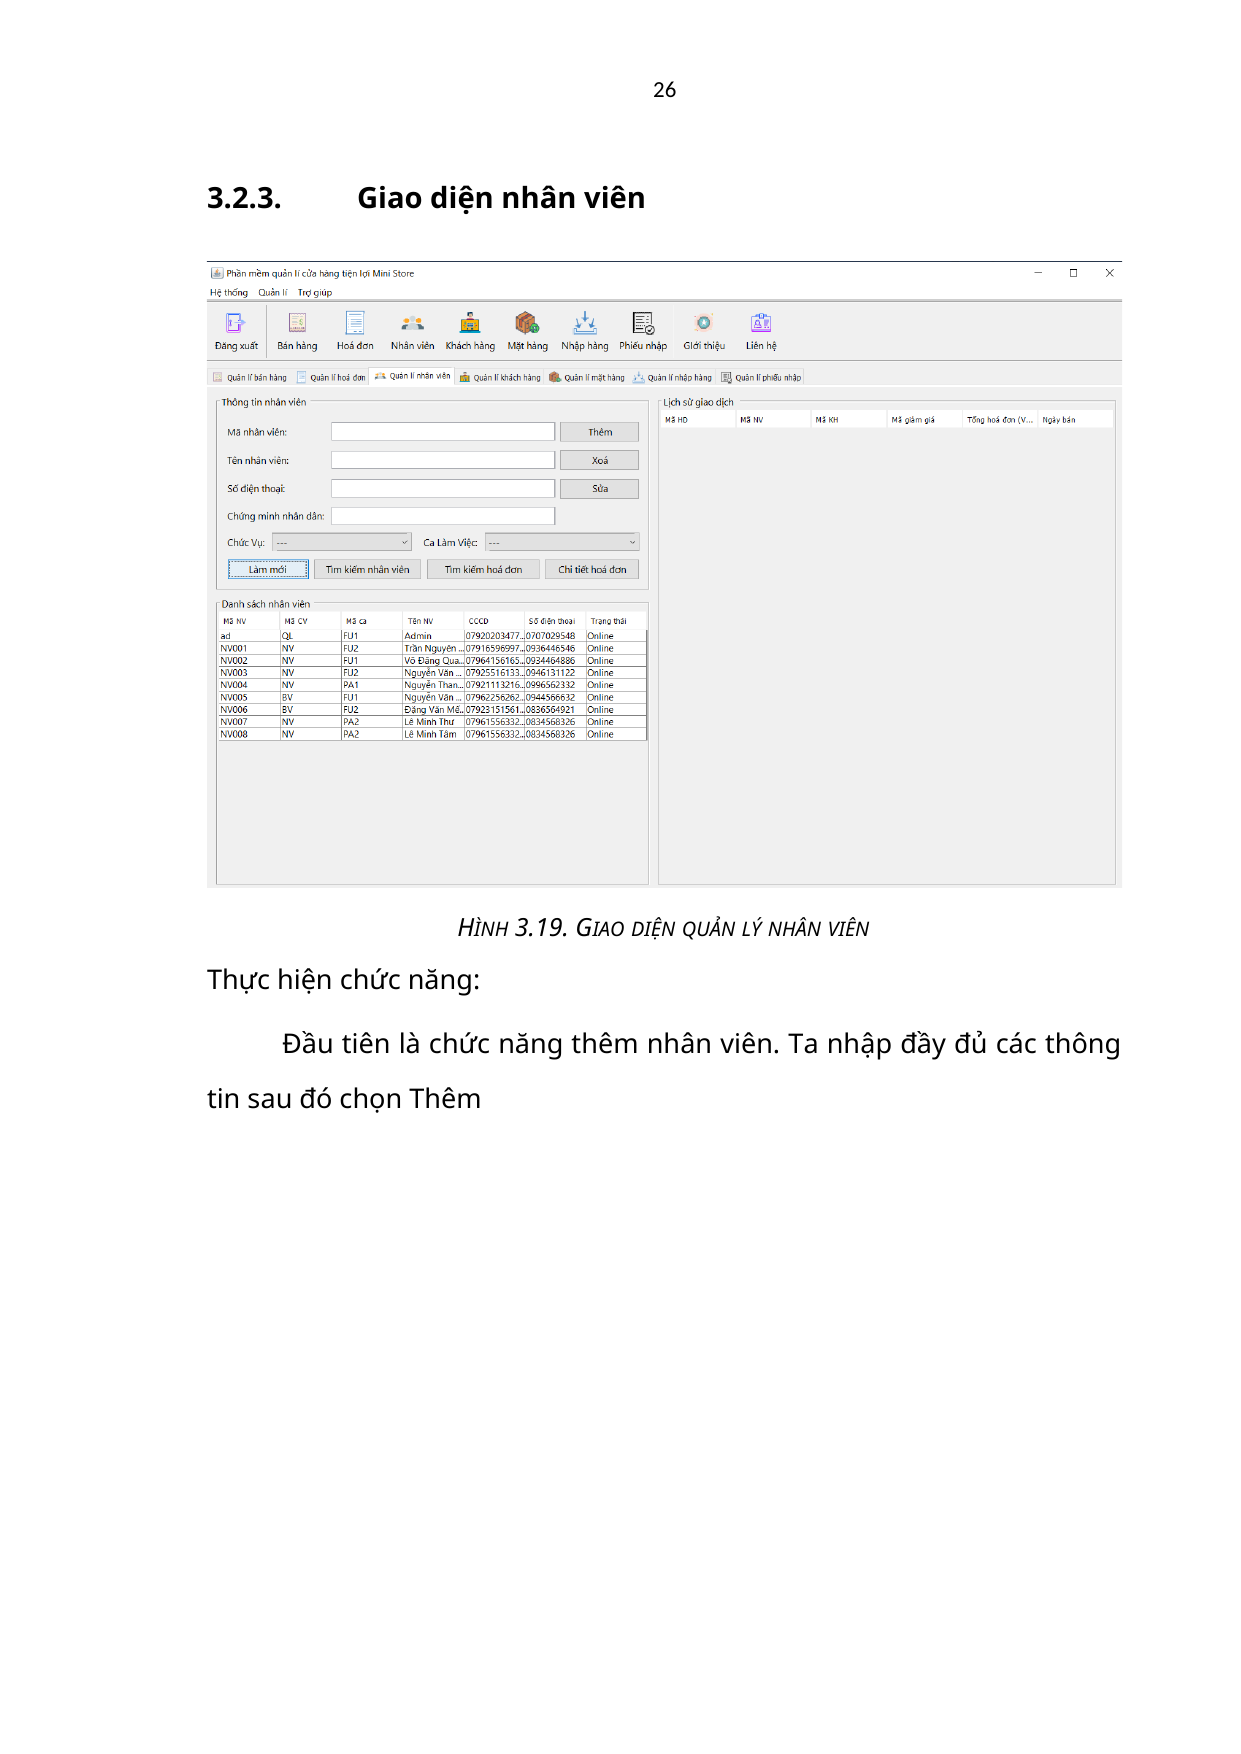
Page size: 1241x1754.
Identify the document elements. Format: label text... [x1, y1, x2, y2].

text Thực hiện chức năng: [207, 961, 1122, 997]
text Đầu tiên là chức năng thêm nhân viên. Ta nhập đầy đủ các thông tin sau đó chọn Thêm [207, 1024, 1122, 1116]
picture [206, 261, 1123, 888]
text Hình 3.19. Giao diện quản lý nhân viên [207, 910, 1122, 944]
subtitle Giao diện nhân viên [207, 177, 1122, 217]
